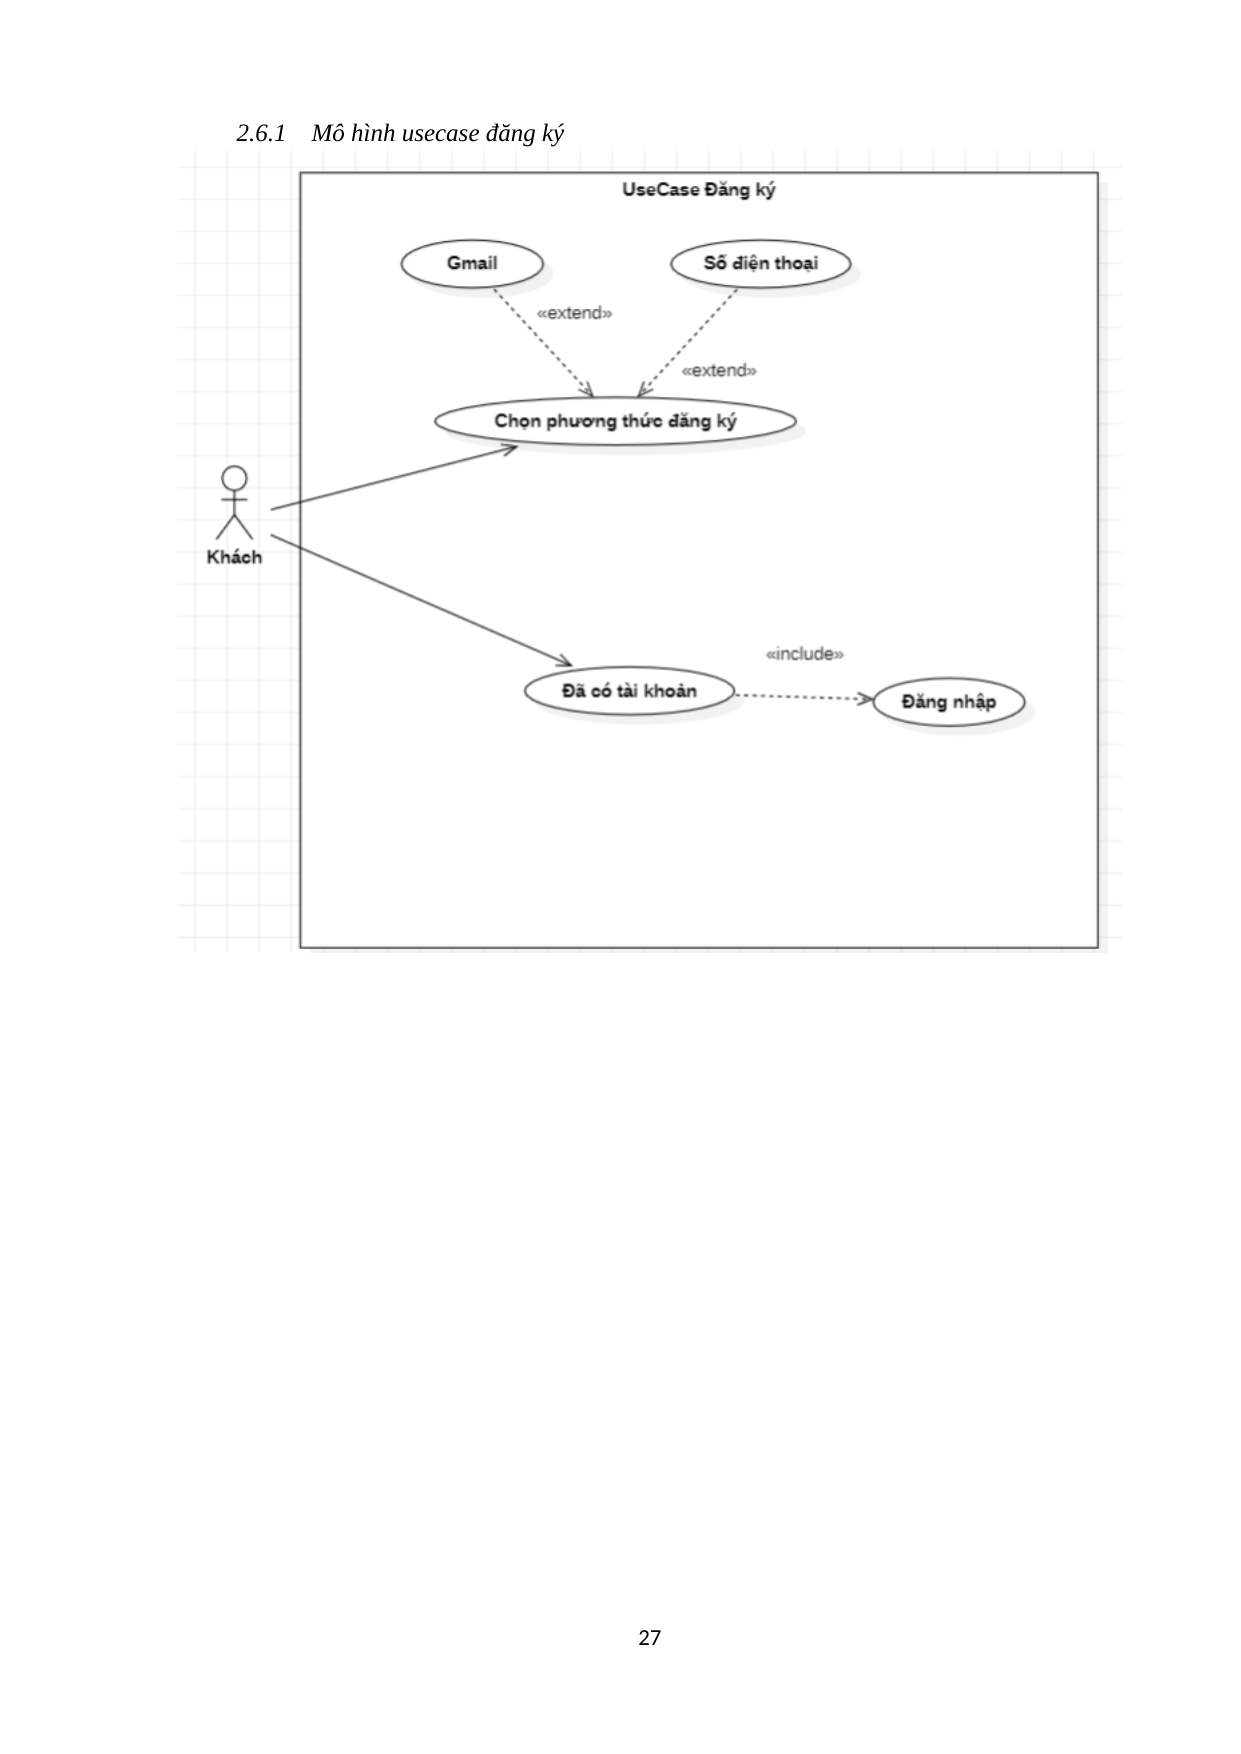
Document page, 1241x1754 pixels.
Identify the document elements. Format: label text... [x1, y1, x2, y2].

subtitle Mô hình usecase đăng ký [236, 118, 1122, 147]
picture [177, 149, 1123, 953]
